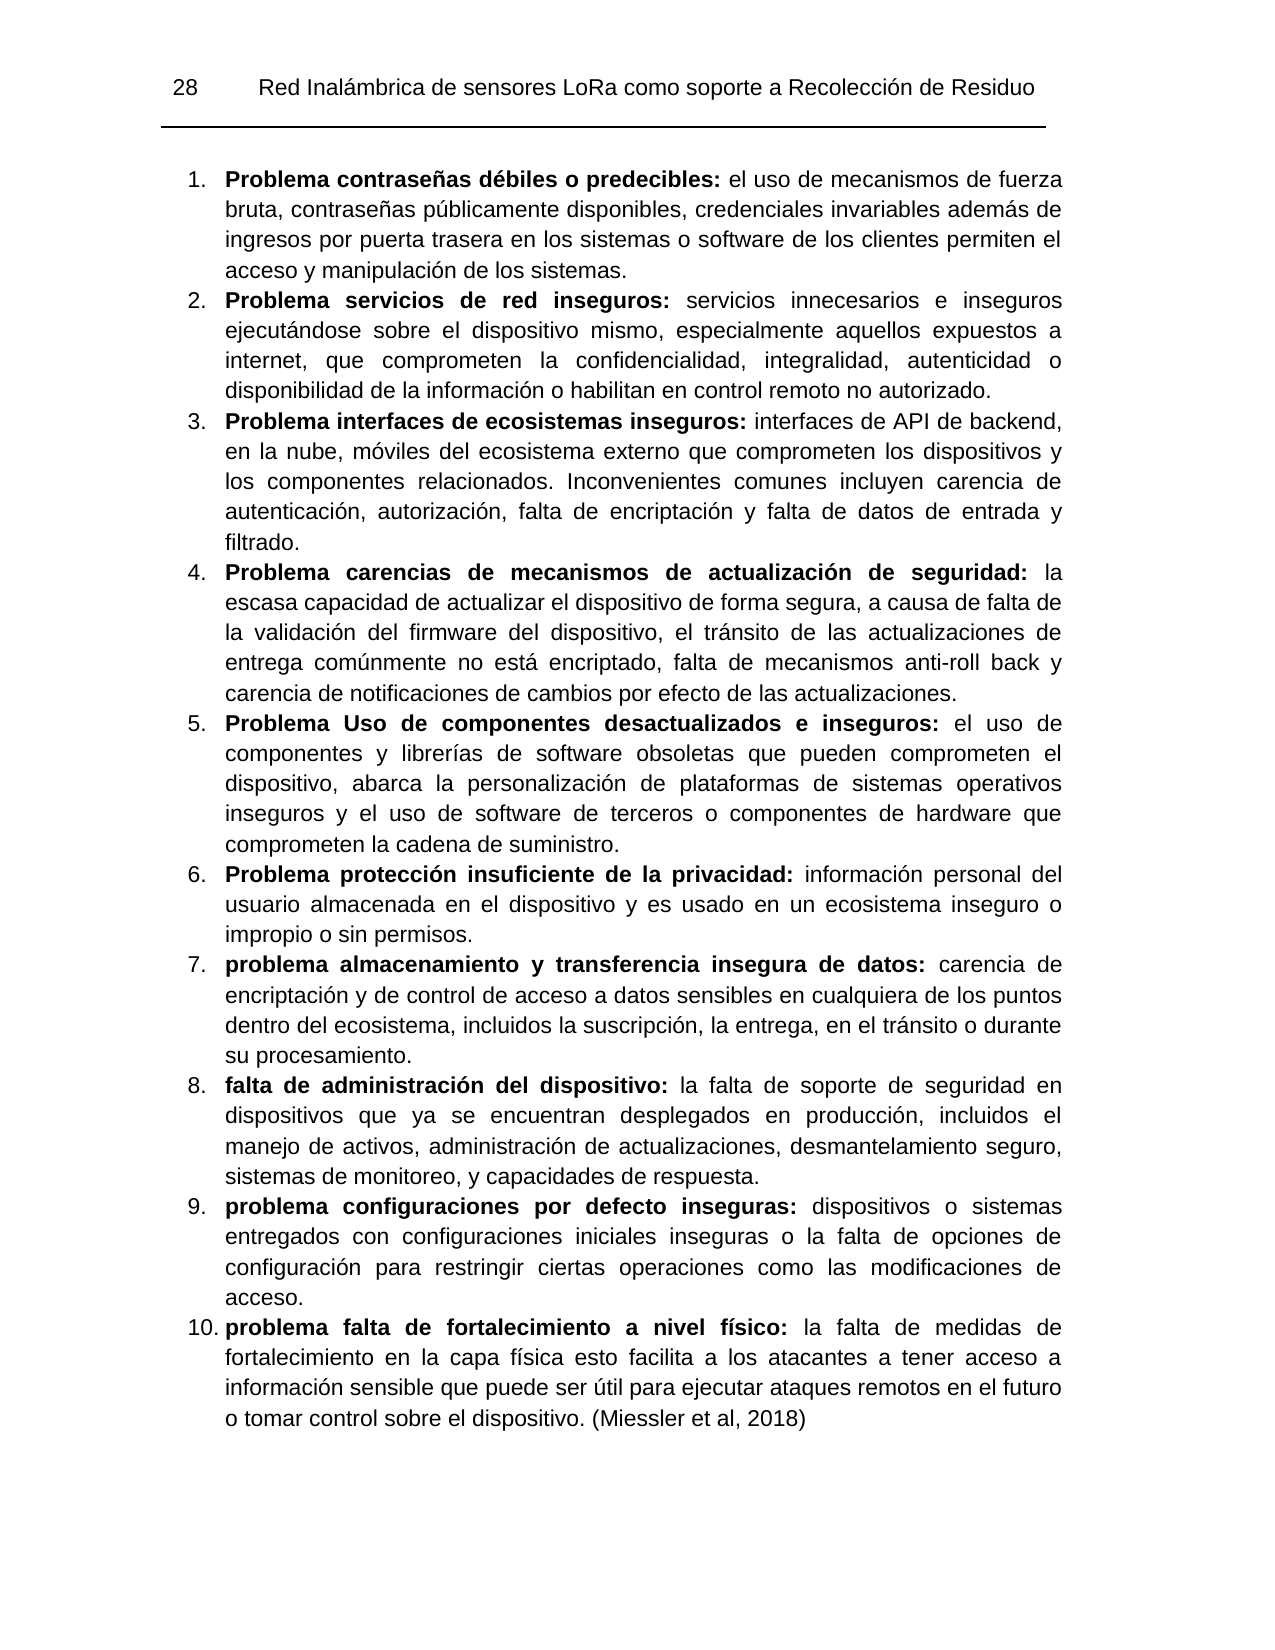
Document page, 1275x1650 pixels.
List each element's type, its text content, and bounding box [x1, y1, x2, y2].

list Problema carencias de mecanismos de actualización de seguridad: la escasa capacidad de actualizar el dispositivo de forma segura, a causa de falta de la validación del firmware del dispositivo, el tránsito de las actualizaciones de entrega comúnmente no está encriptado, falta de mecanismos anti-roll back y carencia de notificaciones de cambios por efecto de las actualizaciones. [187, 559, 1062, 706]
list problema falta de fortalecimiento a nivel físico: la falta de medidas de fortalecimiento en la capa física esto facilita a los atacantes a tener acceso a información sensible que puede ser útil para ejecutar ataques remotos en el futuro o tomar control sobre el dispositivo. (Miessler et al, 2018) [187, 1314, 1062, 1431]
list falta de administración del dispositivo: la falta de soporte de seguridad en dispositivos que ya se encuentran desplegados en producción, incluidos el manejo de activos, administración de actualizaciones, desmantelamiento seguro, sistemas de monitoreo, y capacidades de respuesta. [187, 1072, 1062, 1189]
list Problema Uso de componentes desactualizados e inseguros: el uso de componentes y librerías de software obsoletas que pueden comprometen el dispositivo, abarca la personalización de plataformas de sistemas operativos inseguros y el uso de software de terceros o componentes de hardware que comprometen la cadena de suministro. [187, 710, 1062, 857]
list Problema contraseñas débiles o predecibles: el uso de mecanismos de fuerza bruta, contraseñas públicamente disponibles, credenciales invariables además de ingresos por puerta trasera en los sistemas o software de los clientes permiten el acceso y manipulación de los sistemas. [187, 166, 1062, 283]
list Problema protección insuficiente de la privacidad: información personal del usuario almacenada en el dispositivo y es usado en un ecosistema inseguro o impropio o sin permisos. [187, 861, 1062, 948]
list Problema servicios de red inseguros: servicios innecesarios e inseguros ejecutándose sobre el dispositivo mismo, especialmente aquellos expuestos a internet, que comprometen la confidencialidad, integralidad, autenticidad o disponibilidad de la información o habilitan en control remoto no autorizado. [187, 287, 1062, 404]
list problema almacenamiento y transferencia insegura de datos: carencia de encriptación y de control de acceso a datos sensibles en cualquiera de los puntos dentro del ecosistema, incluidos la suscripción, la entrega, en el tránsito o durante su procesamiento. [187, 951, 1062, 1068]
list problema configuraciones por defecto inseguras: dispositivos o sistemas entregados con configuraciones iniciales inseguras o la falta de opciones de configuración para restringir ciertas operaciones como las modificaciones de acceso. [187, 1193, 1062, 1310]
list Problema interfaces de ecosistemas inseguros: interfaces de API de backend, en la nube, móviles del ecosistema externo que comprometen los dispositivos y los componentes relacionados. Inconvenientes comunes incluyen carencia de autenticación, autorización, falta de encriptación y falta de datos de entrada y filtrado. [187, 408, 1062, 555]
